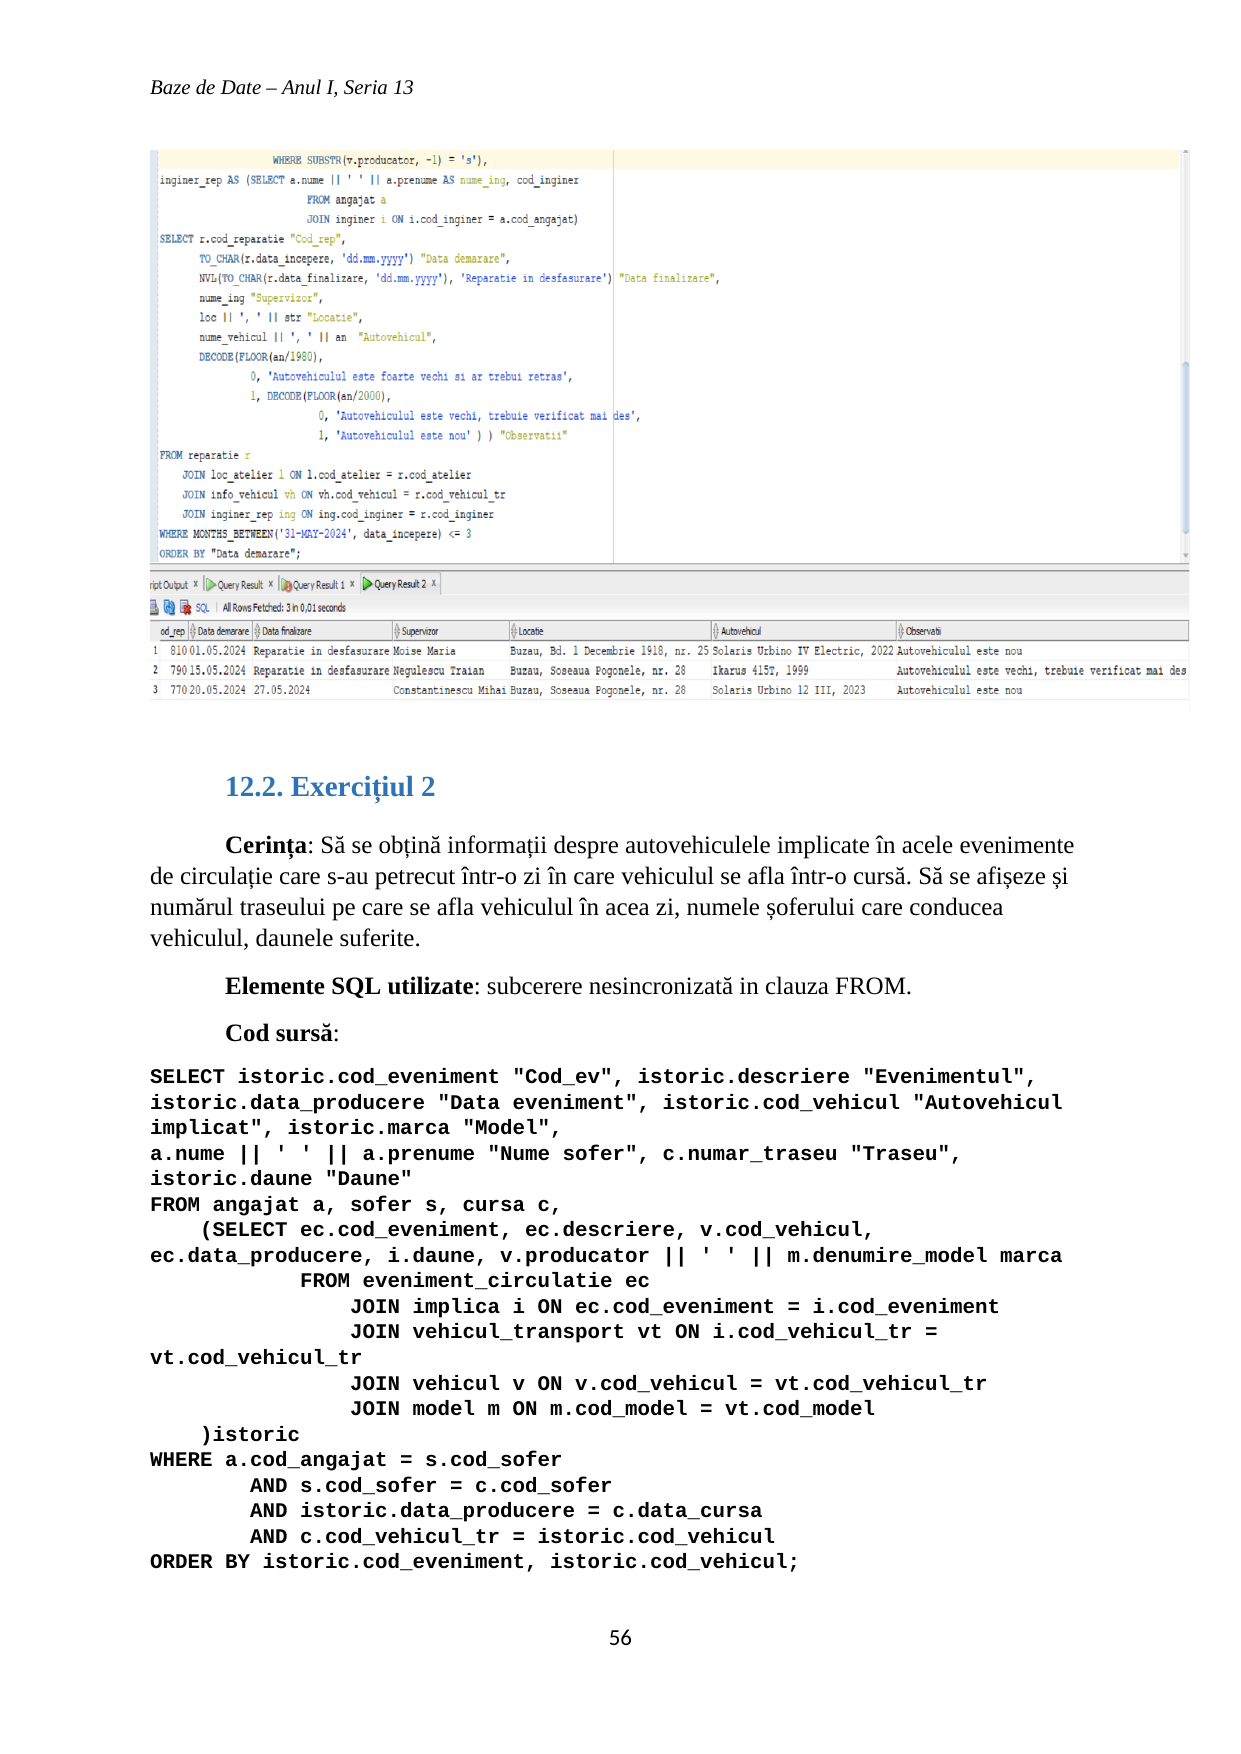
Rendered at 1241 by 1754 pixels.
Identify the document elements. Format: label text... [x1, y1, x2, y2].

text JOIN vehicul_transport vt ON i.cod_vehicul_tr = vt.cod_vehicul_tr [150, 1321, 1090, 1371]
text FROM angajat a, sofer s, cursa c, [150, 1194, 1090, 1217]
picture [150, 150, 1190, 712]
subtitle 12.2. Exercițiul 2 [150, 769, 1090, 802]
text ORDER BY istoric.cod_eveniment, istoric.cod_vehicul; [150, 1551, 1090, 1575]
text AND c.cod_vehicul_tr = istoric.cod_vehicul [150, 1526, 1090, 1549]
text Cod sursă: [150, 1018, 1090, 1047]
text JOIN model m ON m.cod_model = vt.cod_model [150, 1398, 1090, 1422]
text Elemente SQL utilizate: subcerere nesincronizată in clauza FROM. [150, 971, 1090, 999]
text istoric.data_producere "Data eveniment", istoric.cod_vehicul "Autovehicul implicat", istoric.marca "Model", [150, 1092, 1090, 1141]
text Cerința: Să se obțină informații despre autovehiculele implicate în acele evenimente de circulație care s-au petrecut într-o zi în care vehiculul se afla într-o cursă. Să se afișeze și numărul traseului pe care se afla vehiculul în acea zi, numele șoferului care conducea vehiculul, daunele suferite. [150, 830, 1090, 952]
text AND s.cod_sofer = c.cod_sofer [150, 1474, 1090, 1498]
text WHERE a.cod_angajat = s.cod_sofer [150, 1449, 1090, 1473]
text SELECT istoric.cod_eveniment "Cod_ev", istoric.descriere "Evenimentul", [150, 1066, 1090, 1090]
text (SELECT ec.cod_eveniment, ec.descriere, v.cod_vehicul, ec.data_producere, i.daune, v.producator || ' ' || m.denumire_model marca [150, 1219, 1090, 1268]
text FROM eveniment_circulatie ec [150, 1270, 1090, 1294]
text JOIN implica i ON ec.cod_eveniment = i.cod_eveniment [150, 1296, 1090, 1319]
text JOIN vehicul v ON v.cod_vehicul = vt.cod_vehicul_tr [150, 1372, 1090, 1396]
text a.nume || ' ' || a.prenume "Nume sofer", c.numar_traseu "Traseu", istoric.daune "Daune" [150, 1143, 1090, 1192]
text )istoric [150, 1423, 1090, 1447]
text AND istoric.data_producere = c.data_cursa [150, 1500, 1090, 1524]
